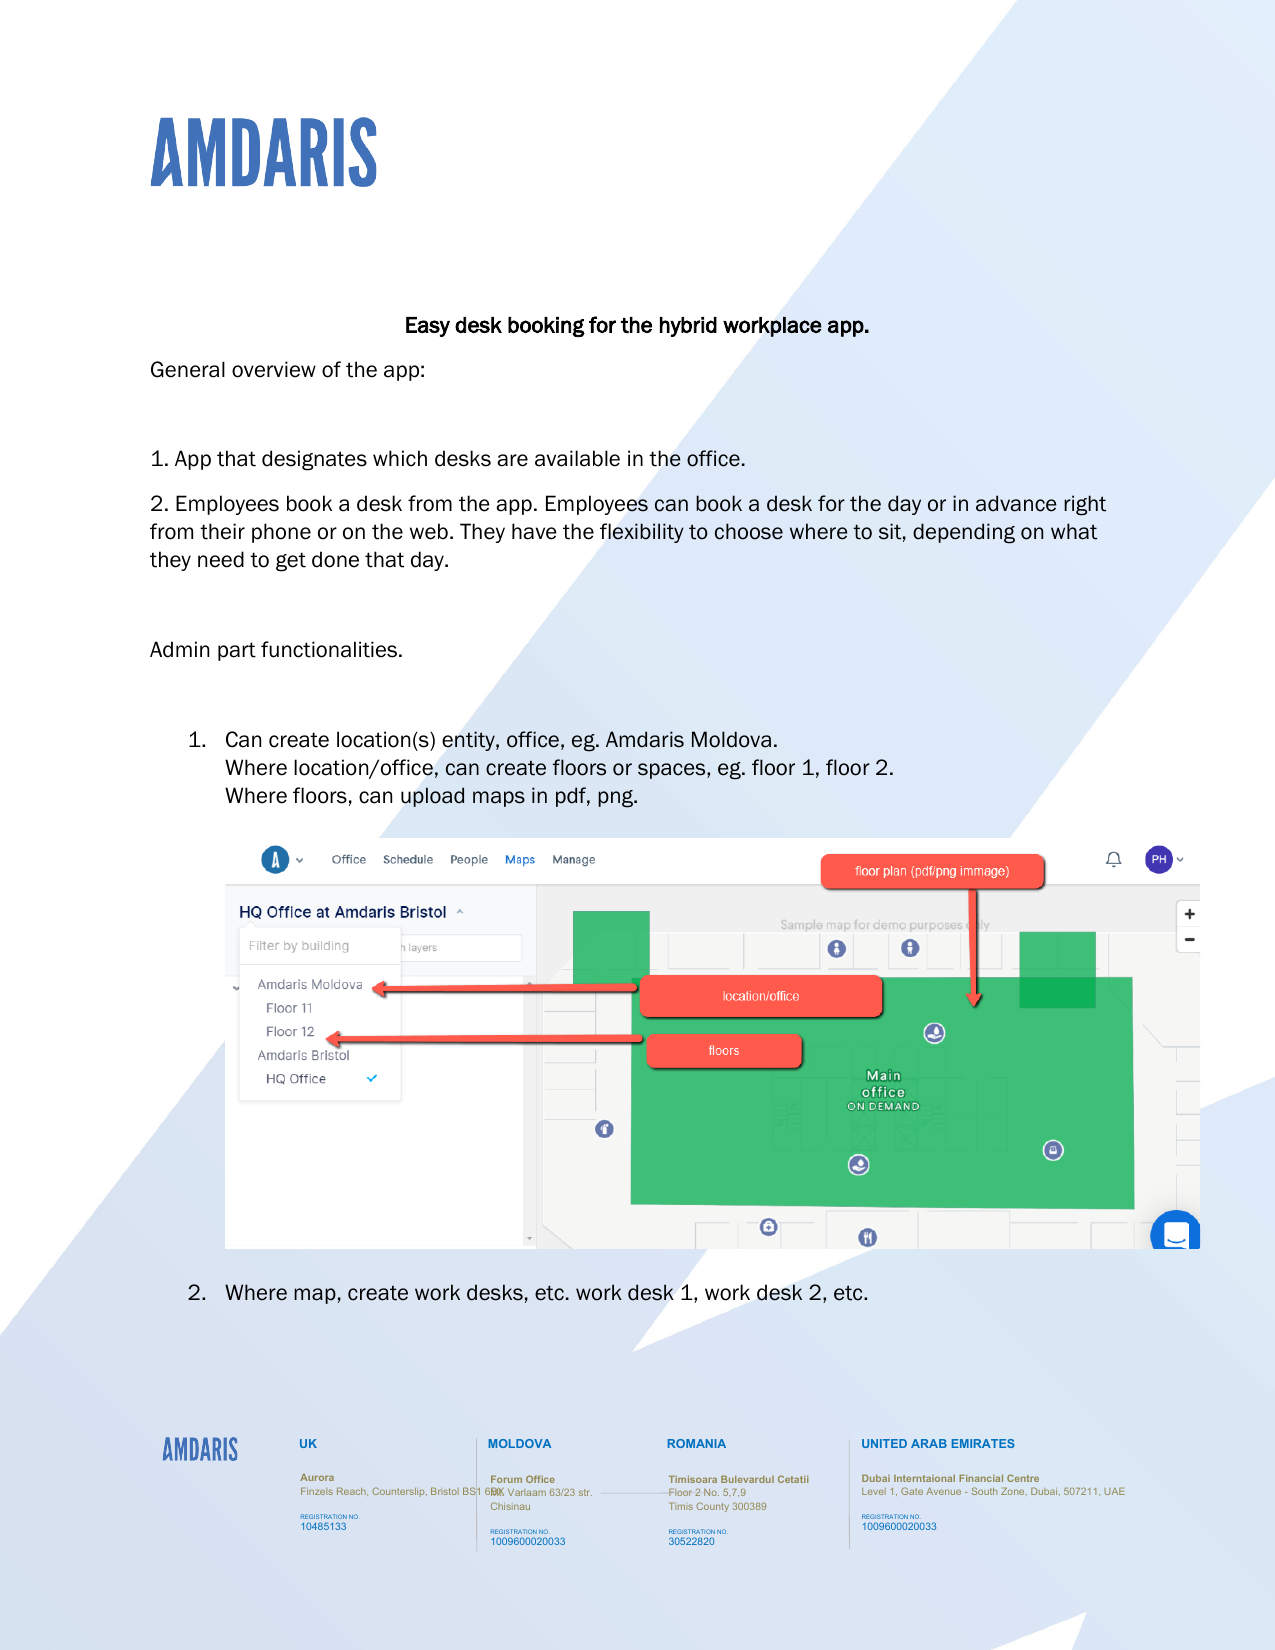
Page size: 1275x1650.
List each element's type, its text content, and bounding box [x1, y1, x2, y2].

picture [0, 0, 1275, 1650]
text 2. Employees book a desk from the app. Employees can book a desk for the day or in advance right from their phone or on the web. They have the flexibility to choose where to sit, depending on what they need to get done that day. [150, 491, 1124, 573]
text General overview of the app: [150, 356, 1124, 382]
text 1. App that designates which desks are available in the office. [150, 446, 1124, 472]
text Admin part functionalities. [150, 636, 1124, 662]
text Easy desk booking for the hybrid workplace app. [150, 311, 1124, 337]
list Can create location(s) entity, office, eg. Amdaris Moldova. Where location/office, can create floors or spaces, eg. floor 1, floor 2. Where floors, can upload maps in pdf, png. [187, 726, 1124, 808]
list Where map, create work desks, etc. work desk 1, work desk 2, etc. [187, 1279, 1124, 1305]
